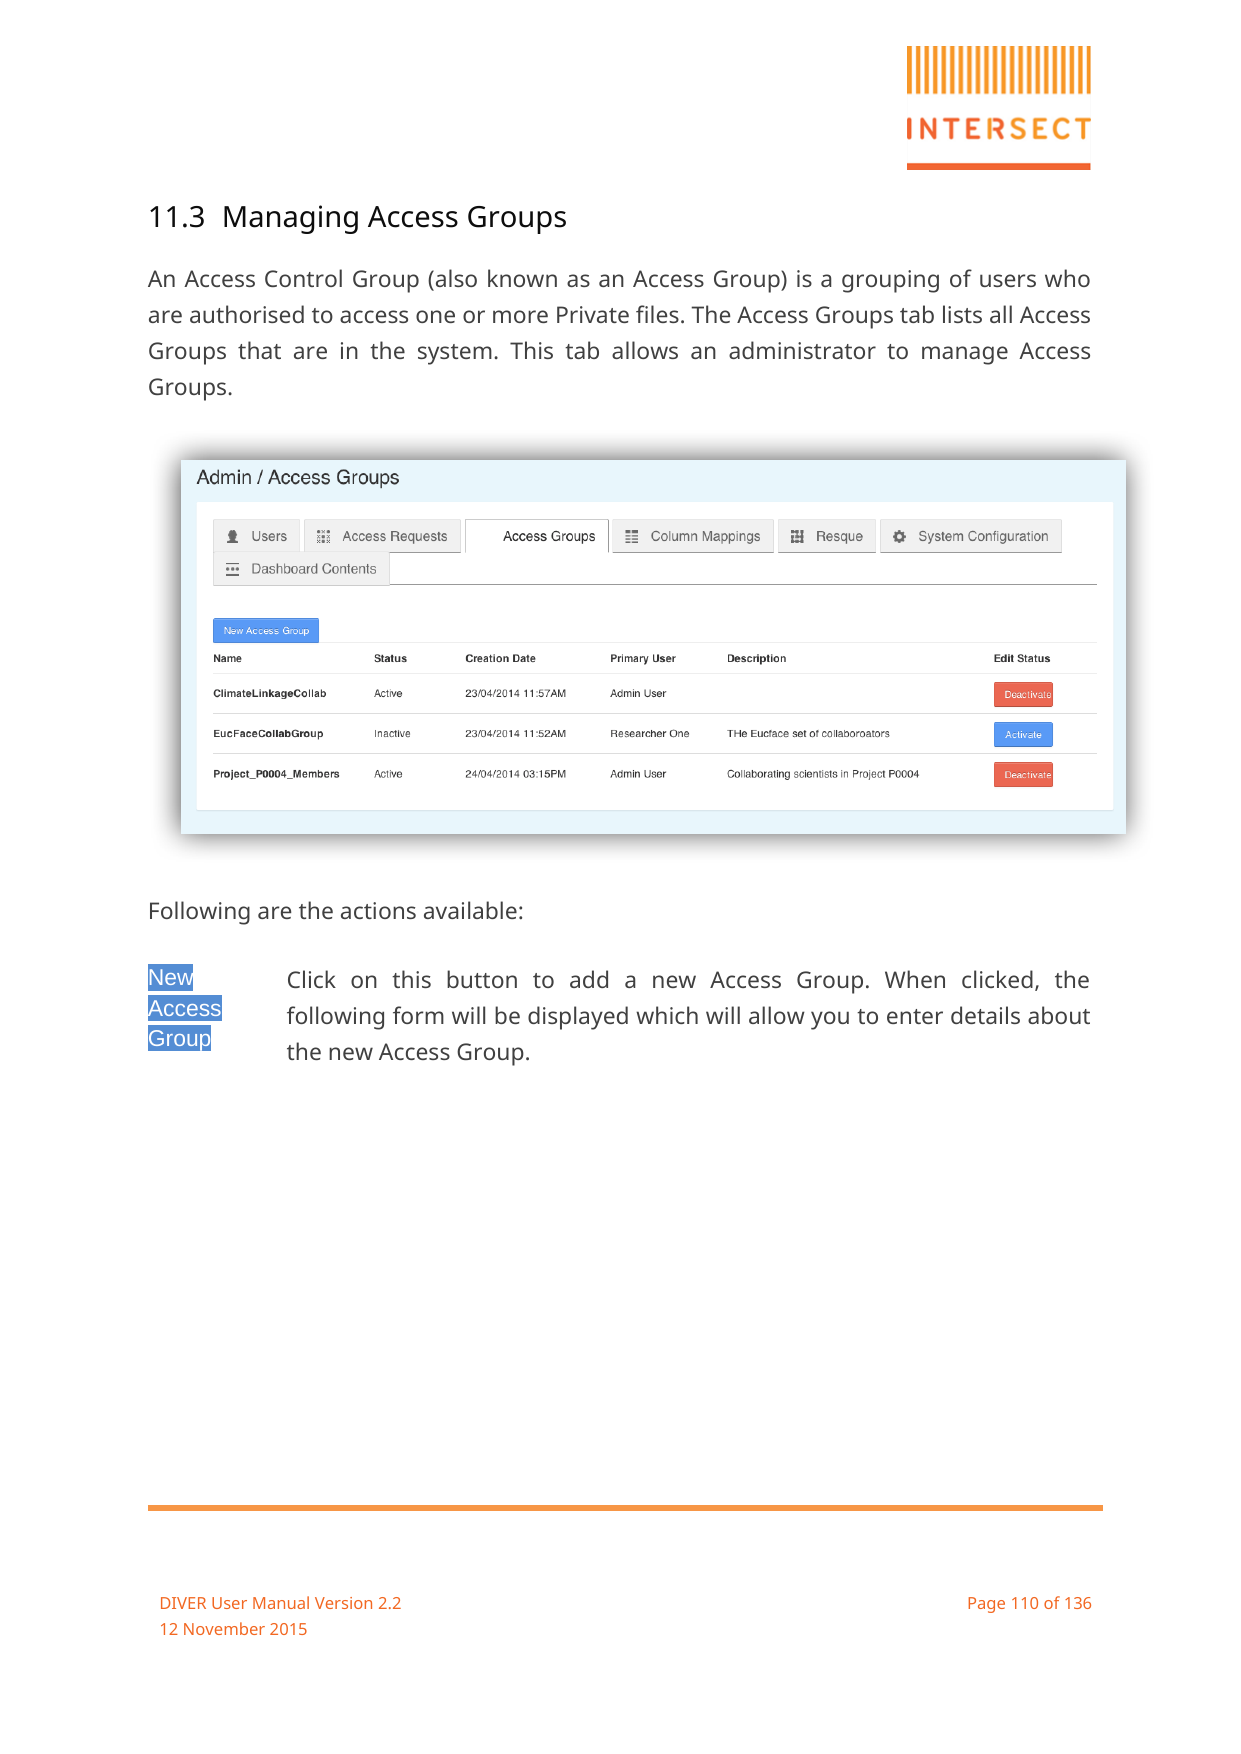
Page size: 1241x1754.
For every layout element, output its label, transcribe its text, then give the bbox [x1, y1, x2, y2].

text Following are the actions available: [148, 895, 1092, 926]
table_header Click on this button to add a new Access Group. When clicked, the following form will be displayed which will allow you to enter details about the new Access Group. Enter the details for the new Access Group. Once all fields are entered, press the Save Access Group button. [275, 952, 1103, 1092]
text An Access Control Group (also known as an Access Group) is a grouping of users who are authorised to access one or more Private files. The Access Groups tab lists all Access Groups that are in the system. This tab allows an administrator to manage Access Groups. [148, 263, 1092, 402]
picture [905, 44, 1093, 172]
table_header New Access Group [136, 952, 275, 1092]
picture [181, 460, 1126, 834]
subtitle Managing Access Groups [148, 197, 1092, 236]
